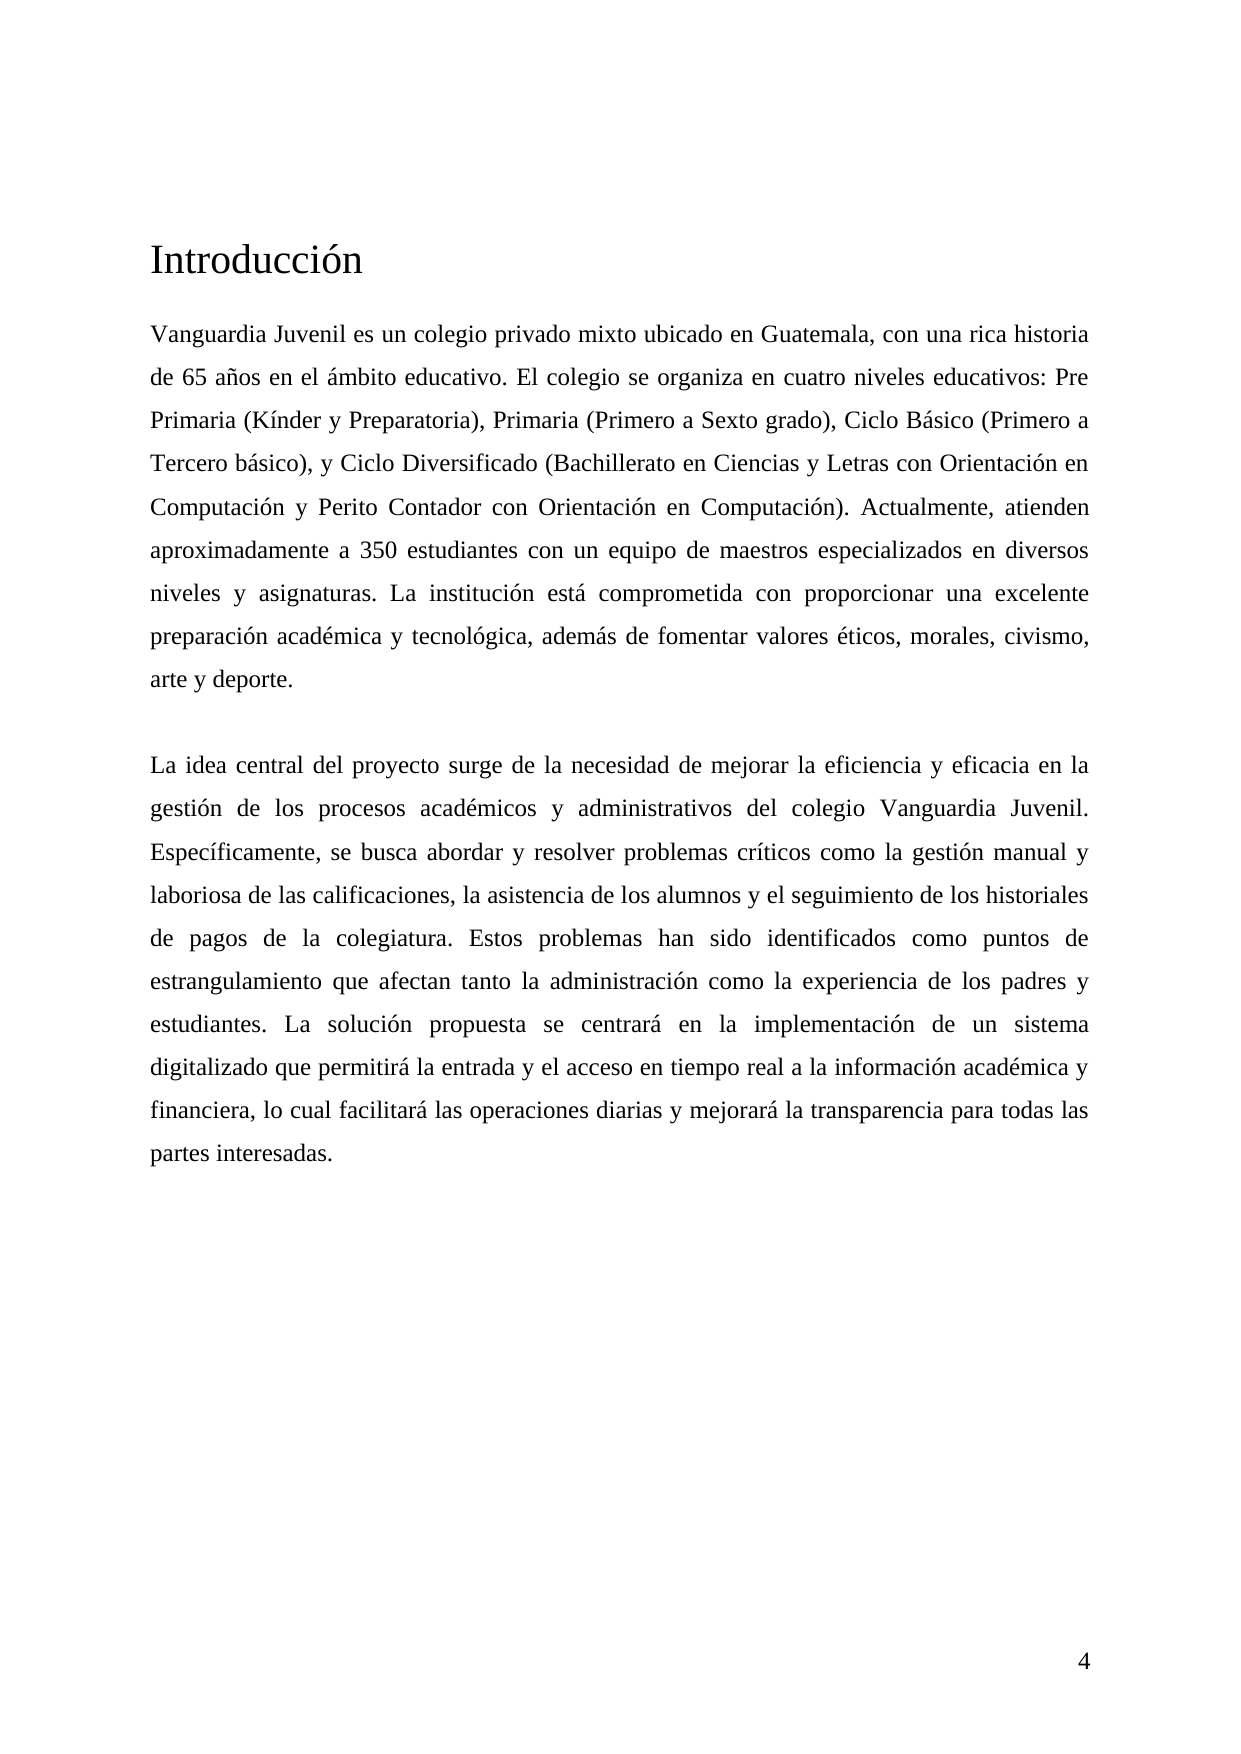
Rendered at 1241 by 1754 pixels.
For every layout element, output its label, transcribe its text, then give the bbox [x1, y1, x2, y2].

text La idea central del proyecto surge de la necesidad de mejorar la eficiencia y eficacia en la gestión de los procesos académicos y administrativos del colegio Vanguardia Juvenil. Específicamente, se busca abordar y resolver problemas críticos como la gestión manual y laboriosa de las calificaciones, la asistencia de los alumnos y el seguimiento de los historiales de pagos de la colegiatura. Estos problemas han sido identificados como puntos de estrangulamiento que afectan tanto la administración como la experiencia de los padres y estudiantes. La solución propuesta se centrará en la implementación de un sistema digitalizado que permitirá la entrada y el acceso en tiempo real a la información académica y financiera, lo cual facilitará las operaciones diarias y mejorará la transparencia para todas las partes interesadas. [150, 750, 1090, 1167]
subtitle Introducción [150, 235, 1090, 283]
text Vanguardia Juvenil es un colegio privado mixto ubicado en Guatemala, con una rica historia de 65 años en el ámbito educativo. El colegio se organiza en cuatro niveles educativos: Pre Primaria (Kínder y Preparatoria), Primaria (Primero a Sexto grado), Ciclo Básico (Primero a Tercero básico), y Ciclo Diversificado (Bachillerato en Ciencias y Letras con Orientación en Computación y Perito Contador con Orientación en Computación). Actualmente, atienden aproximadamente a 350 estudiantes con un equipo de maestros especializados en diversos niveles y asignaturas. La institución está comprometida con proporcionar una excelente preparación académica y tecnológica, además de fomentar valores éticos, morales, civismo, arte y deporte. [150, 319, 1090, 693]
